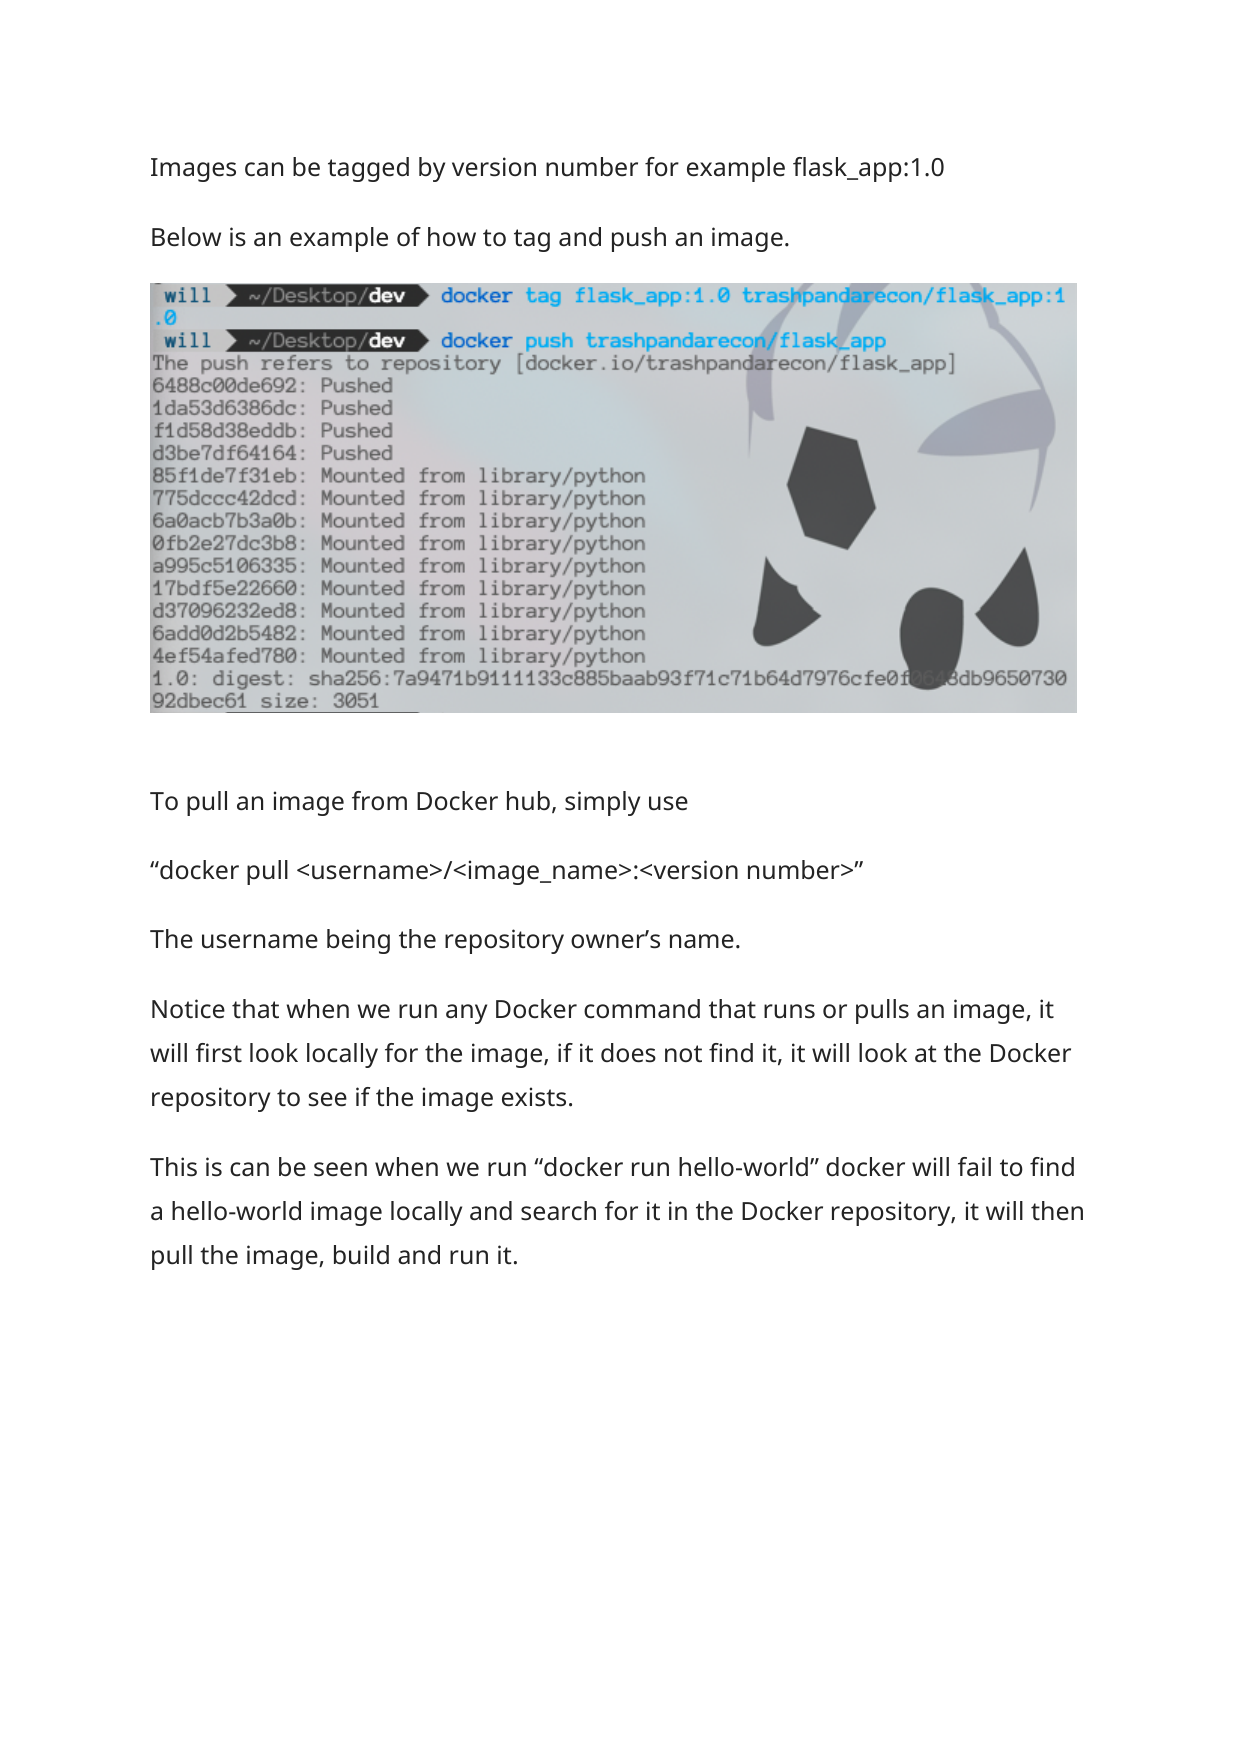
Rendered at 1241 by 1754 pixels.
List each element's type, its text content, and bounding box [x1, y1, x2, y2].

text Images can be tagged by version number for example flask_app:1.0 [150, 150, 1090, 184]
text “docker pull <username>/<image_name>:<version number>” [150, 853, 1090, 887]
text Below is an example of how to tag and push an image. [150, 219, 1090, 253]
picture [150, 283, 1077, 713]
text Notice that when we run any Docker command that runs or pulls an image, it will first look locally for the image, if it does not find it, it will look at the Docker repository to see if the image exists. [150, 991, 1090, 1114]
text The username being the repository owner’s name. [150, 922, 1090, 956]
text This is can be seen when we run “docker run hello-world” docker will fail to find a hello-world image locally and search for it in the Docker repository, it will then pull the image, build and run it. [150, 1149, 1090, 1272]
